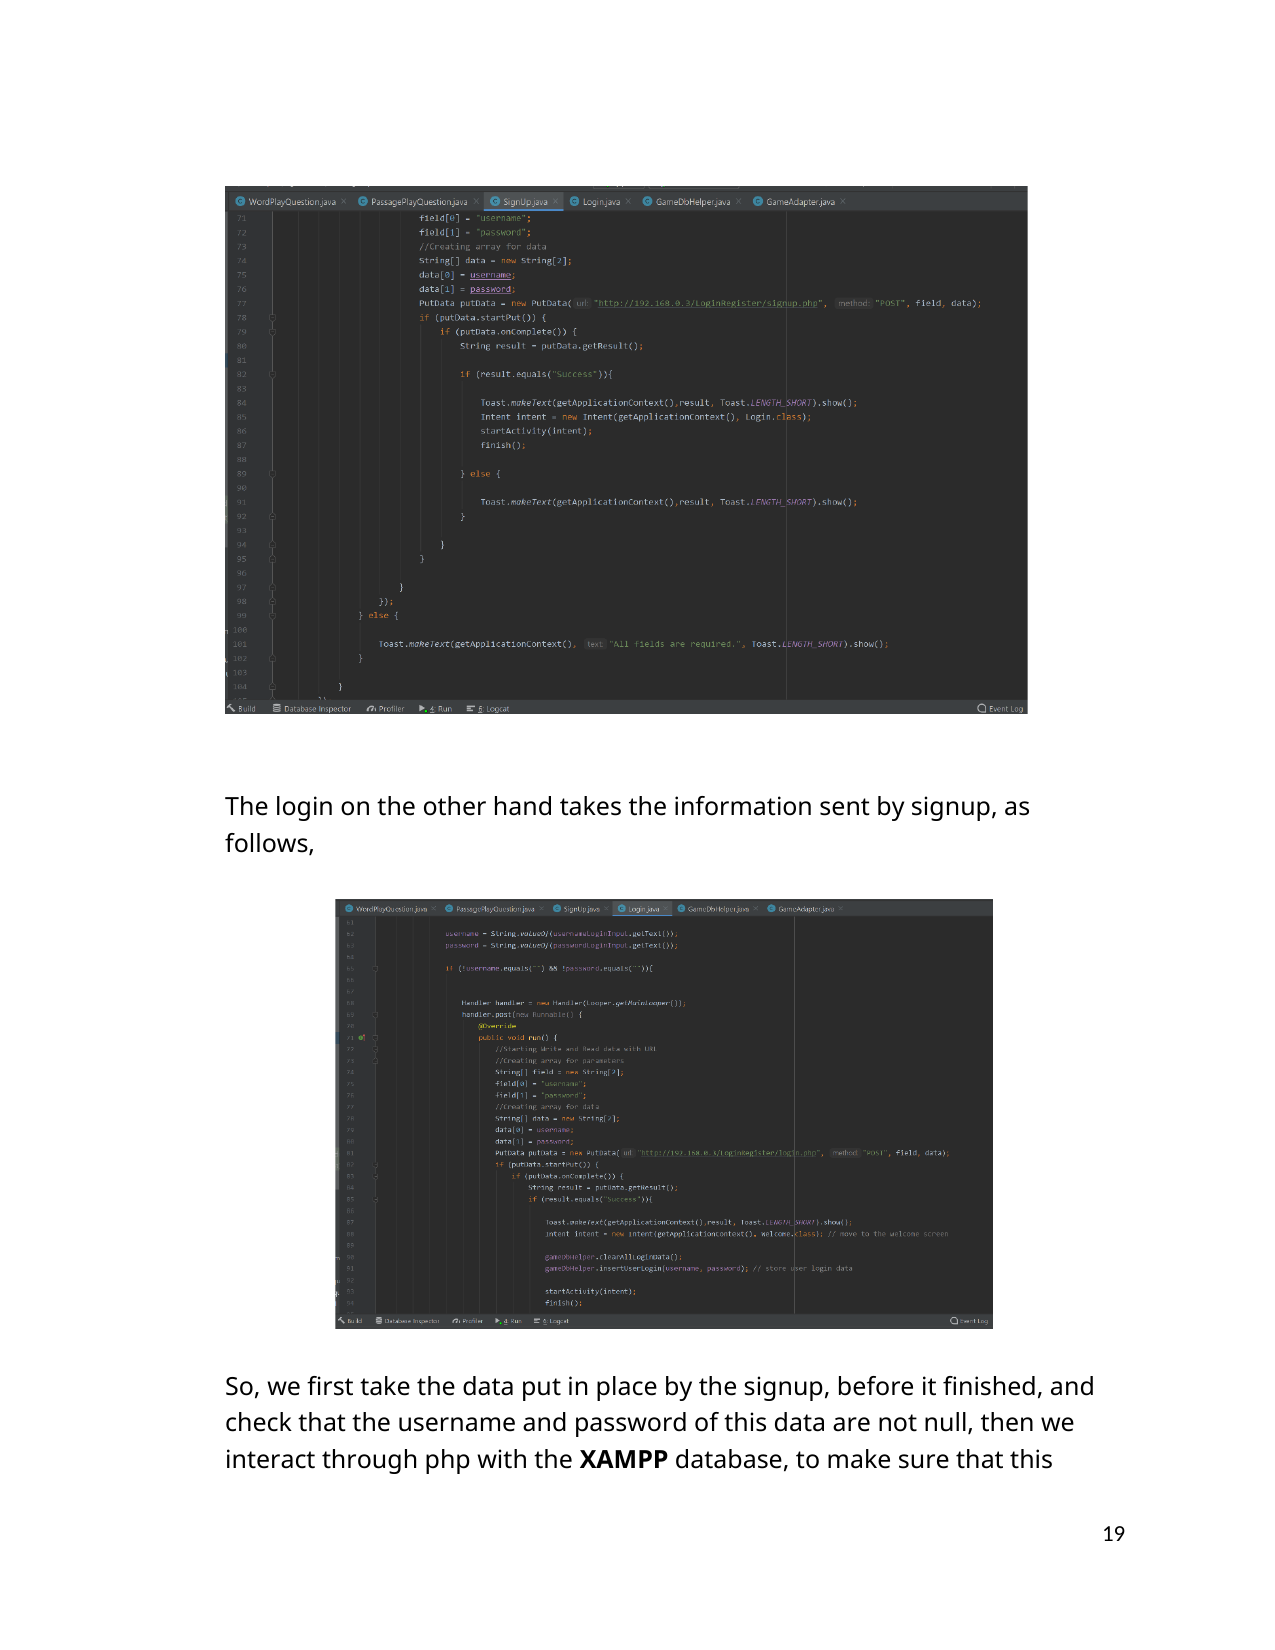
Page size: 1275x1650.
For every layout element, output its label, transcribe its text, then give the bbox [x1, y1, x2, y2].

picture [225, 186, 1028, 714]
picture [335, 899, 993, 1329]
list The login on the other hand takes the information sent by signup, as follows, [225, 789, 1125, 860]
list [225, 1368, 1125, 1476]
